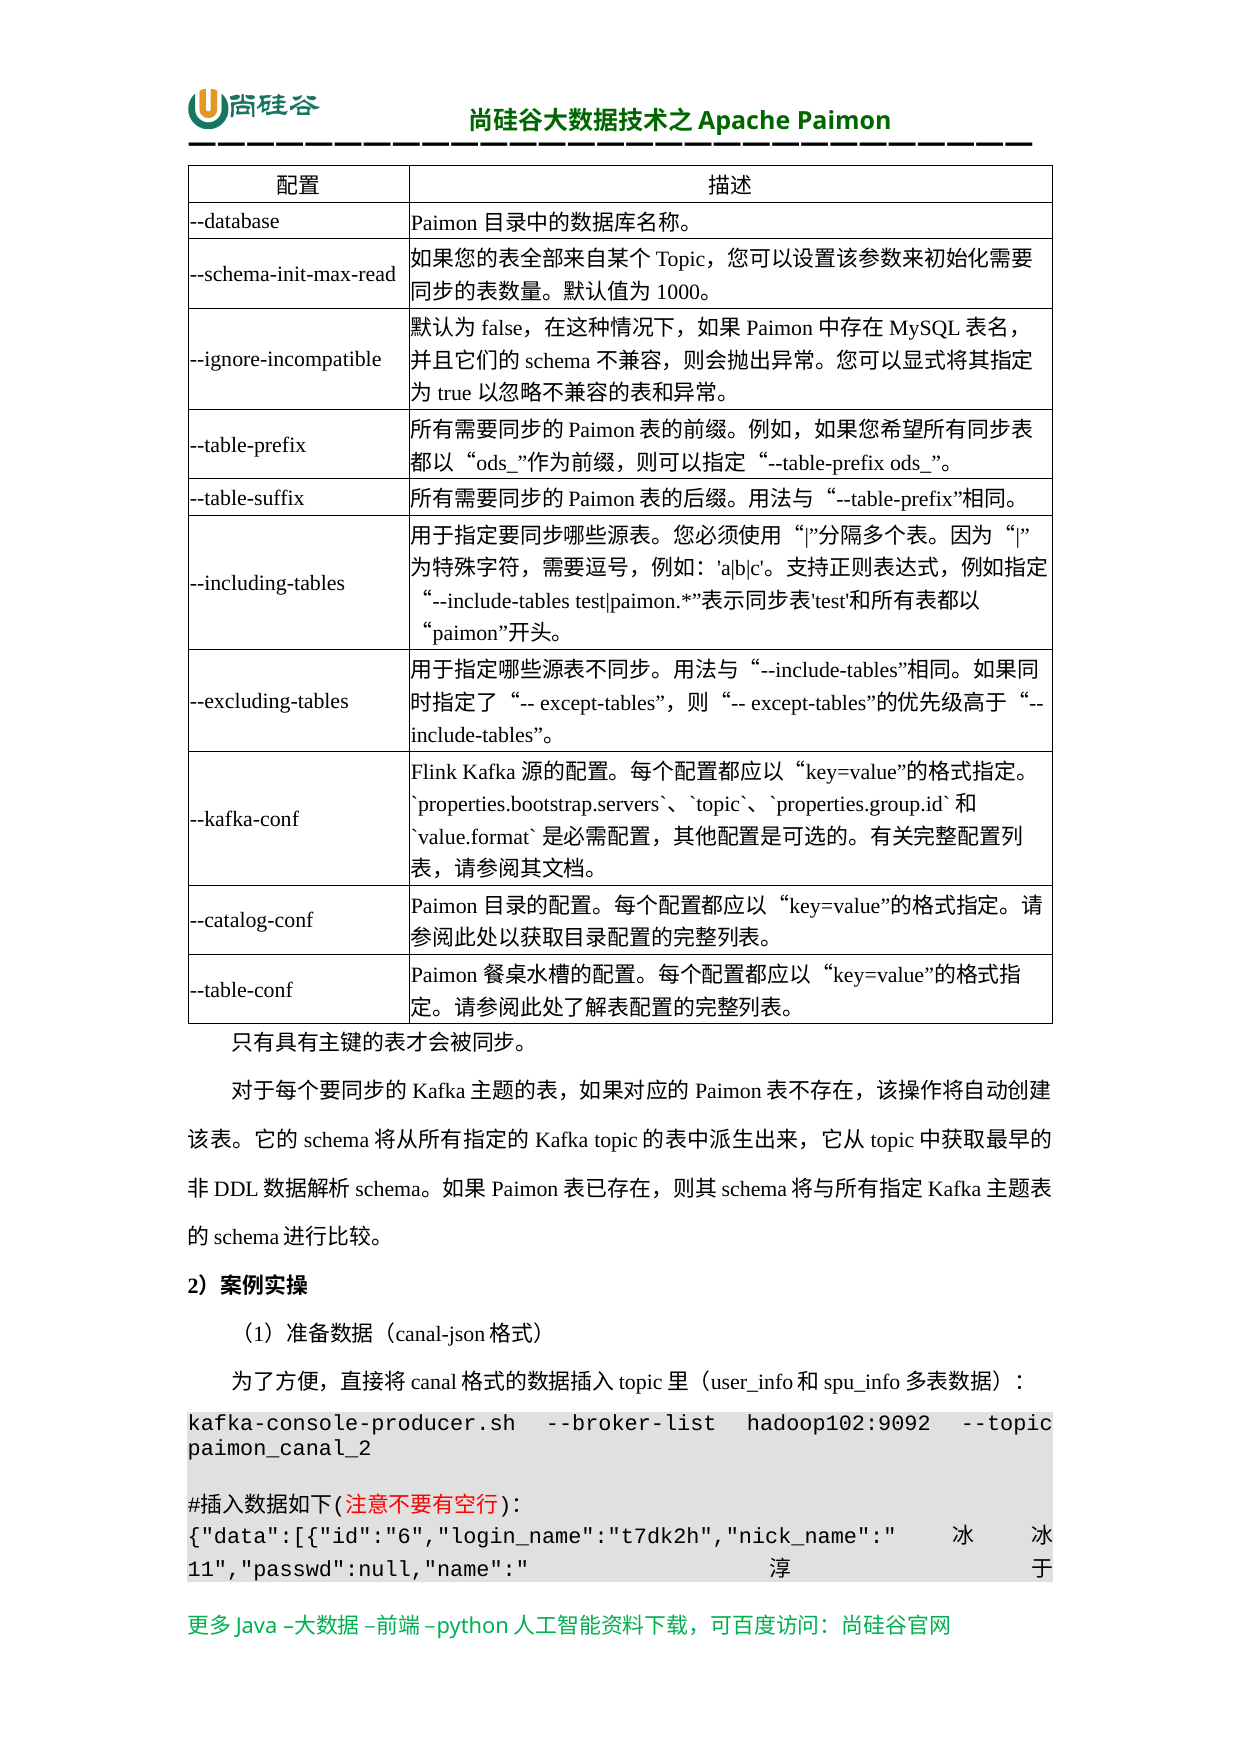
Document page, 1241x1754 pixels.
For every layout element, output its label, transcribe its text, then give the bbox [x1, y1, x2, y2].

table_cell --ignore-incompatible [189, 309, 409, 409]
table_header 配置 [189, 166, 409, 202]
picture [187, 88, 321, 130]
text 只有具有主键的表才会被同步。 [187, 1024, 1053, 1057]
table_cell --table-conf [189, 955, 409, 1023]
text kafka-console-producer.sh --broker-list hadoop102:9092 --topic paimon_canal_2 [187, 1412, 1053, 1462]
table_cell 所有需要同步的Paimon表的后缀。用法与“--table-prefix”相同。 [410, 479, 1052, 515]
text （1）准备数据（canal-json格式） [187, 1316, 1053, 1348]
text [187, 1518, 1053, 1582]
table_cell 用于指定要同步哪些源表。您必须使用“|”分隔多个表。因为“|”为特殊字符，需要逗号，例如：'a|b|c'。支持正则表达式，例如指定“--include-tables test|paimon.*”表示同步表'test'和所有表都以“paimon”开头。 [410, 516, 1052, 649]
table_cell Flink Kafka 源的配置。每个配置都应以“key=value”的格式指定。 `properties.bootstrap.servers`、`topic`、`properties.group.id` 和 `value.format` 是必需配置，其他配置是可选的。有关完整配置列表，请参阅其文档。 [410, 752, 1052, 885]
table_cell Paimon 目录的配置。每个配置都应以“key=value”的格式指定。请参阅此处以获取目录配置的完整列表。 [410, 886, 1052, 954]
text 2）案例实操 [187, 1267, 1053, 1300]
table_cell --database [189, 203, 409, 238]
table_cell 所有需要同步的Paimon表的前缀。例如，如果您希望所有同步表都以“ods_”作为前缀，则可以指定“--table-prefix ods_”。 [410, 410, 1052, 478]
table_cell --table-suffix [189, 479, 409, 515]
table_cell Paimon 餐桌水槽的配置。每个配置都应以“key=value”的格式指定。请参阅此处了解表配置的完整列表。 [410, 955, 1052, 1023]
table_cell --kafka-conf [189, 752, 409, 885]
table_cell --excluding-tables [189, 650, 409, 751]
table_header 描述 [410, 166, 1052, 202]
table_cell Paimon 目录中的数据库名称。 [410, 203, 1052, 238]
table_cell 用于指定哪些源表不同步。用法与“--include-tables”相同。如果同时指定了“-- except-tables”，则“-- except-tables”的优先级高于“--include-tables”。 [410, 650, 1052, 751]
table_cell --including-tables [189, 516, 409, 649]
table_cell --catalog-conf [189, 886, 409, 954]
table_cell --schema-init-max-read [189, 239, 409, 307]
text #插入数据如下(注意不要有空行)： [187, 1487, 1053, 1518]
text 对于每个要同步的Kafka主题的表，如果对应的Paimon表不存在，该操作将自动创建该表。它的schema将从所有指定的Kafka topic的表中派生出来，它从topic中获取最早的非DDL数据解析schema。如果 Paimon 表已存在，则其schema将与所有指定 Kafka 主题表的schema进行比较。 [187, 1073, 1053, 1251]
text 为了方便，直接将canal格式的数据插入topic里（user_info和spu_info多表数据）： [187, 1364, 1053, 1396]
table_cell 默认为 false，在这种情况下，如果 Paimon 中存在 MySQL 表名，并且它们的 schema 不兼容，则会抛出异常。您可以显式将其指定为 true 以忽略不兼容的表和异常。 [410, 309, 1052, 409]
table_cell 如果您的表全部来自某个Topic，您可以设置该参数来初始化需要同步的表数量。默认值为 1000。 [410, 239, 1052, 307]
table_cell --table-prefix [189, 410, 409, 478]
